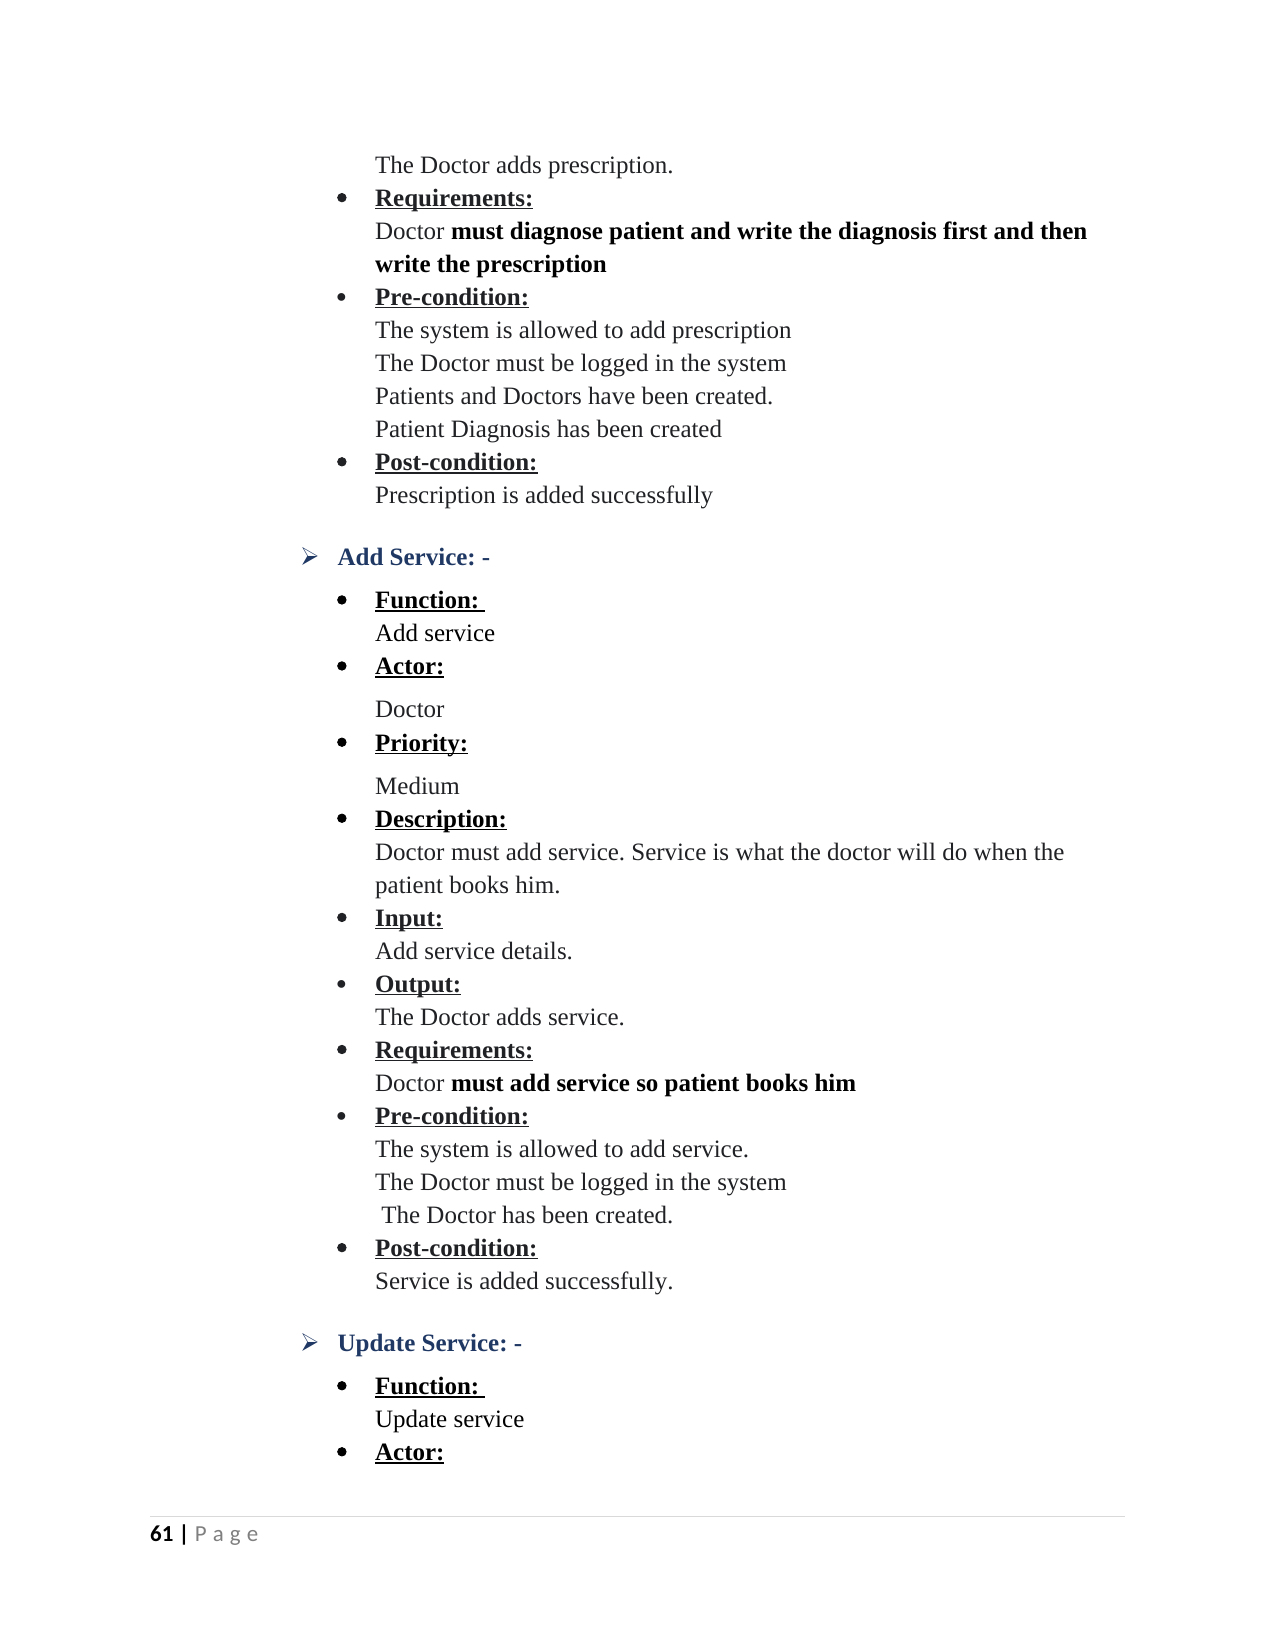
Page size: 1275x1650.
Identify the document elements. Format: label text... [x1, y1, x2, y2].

list Pre-condition: [337, 1101, 1125, 1130]
text Add Service: - [300, 542, 1125, 571]
text The Doctor adds service. [337, 1002, 1125, 1031]
list Priority: [337, 728, 1125, 756]
text The Doctor must be logged in the system [375, 348, 1125, 377]
list Post-condition: [337, 1233, 1125, 1262]
text Doctor must add service so patient books him [337, 1068, 1125, 1097]
list Output: [337, 969, 1125, 998]
text Medium [337, 771, 1125, 799]
text The system is allowed to add prescription [337, 315, 1125, 344]
text Update Service: - [300, 1328, 1125, 1357]
text Update service [337, 1404, 1125, 1433]
text Add service [337, 618, 1125, 647]
list Actor: [337, 651, 1125, 680]
text Doctor must diagnose patient and write the diagnosis first and then write the prescription [375, 216, 1125, 278]
list Requirements: [337, 183, 1125, 212]
list Requirements: [337, 1035, 1125, 1064]
text Service is added successfully. [337, 1266, 1125, 1295]
text Prescription is added successfully [337, 480, 1125, 509]
text The Doctor has been created. [375, 1200, 1125, 1229]
text The Doctor adds prescription. [337, 150, 1125, 179]
list Actor: [337, 1437, 1125, 1466]
list Pre-condition: [337, 282, 1125, 311]
list Post-condition: [337, 447, 1125, 476]
list Function: [337, 1371, 1125, 1400]
text The system is allowed to add service. [375, 1134, 1125, 1163]
text The Doctor must be logged in the system [375, 1167, 1125, 1196]
text Add service details. [337, 936, 1125, 964]
text Patient Diagnosis has been created [375, 414, 1125, 443]
text Doctor must add service. Service is what the doctor will do when the patient books him. [375, 837, 1125, 898]
list Function: [337, 585, 1125, 614]
list Description: [337, 804, 1125, 832]
list Input: [337, 903, 1125, 932]
text Patients and Doctors have been created. [375, 381, 1125, 410]
text Doctor [337, 694, 1125, 723]
